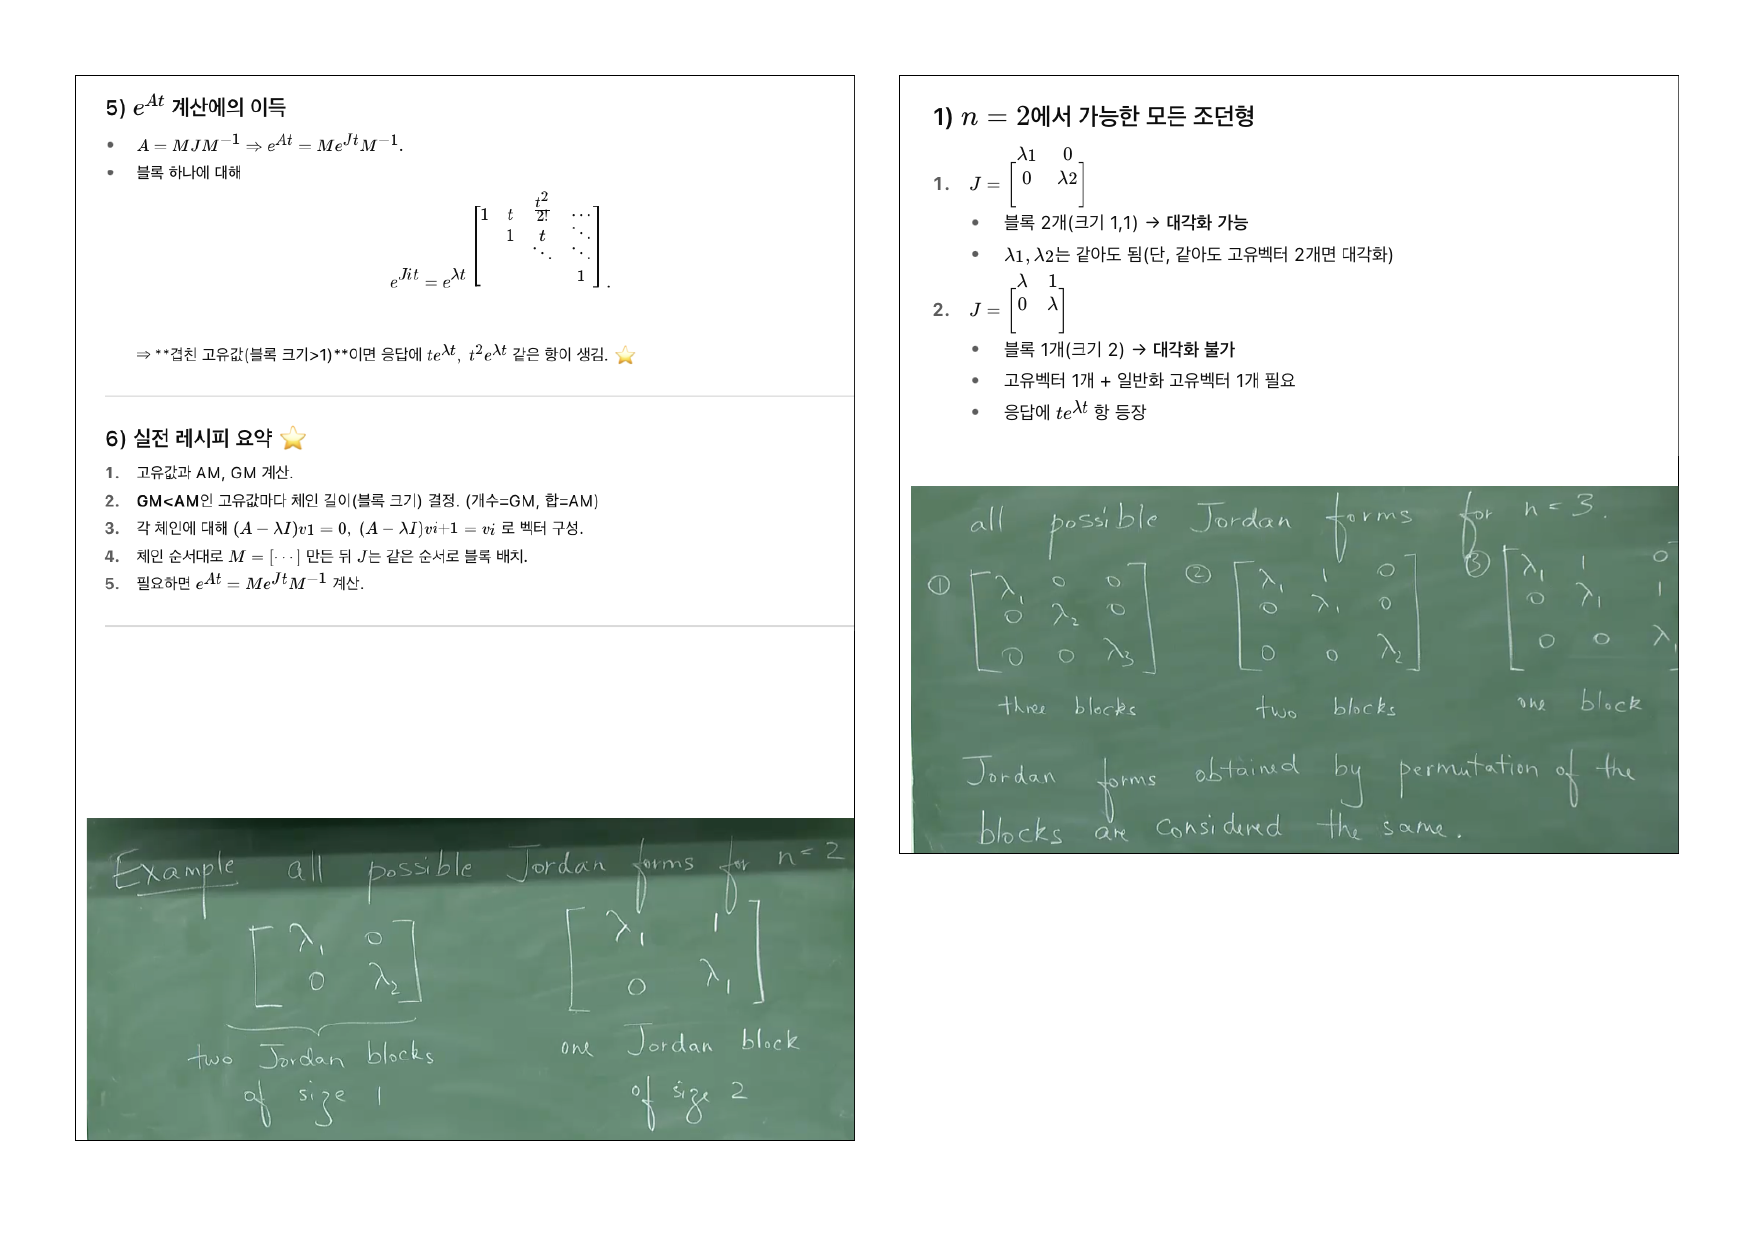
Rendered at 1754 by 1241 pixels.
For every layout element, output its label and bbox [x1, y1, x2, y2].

table_header [900, 76, 1678, 853]
picture [86, 818, 855, 1140]
picture [86, 76, 855, 631]
picture [911, 76, 1679, 456]
table_header [76, 76, 854, 1139]
picture [911, 486, 1679, 853]
